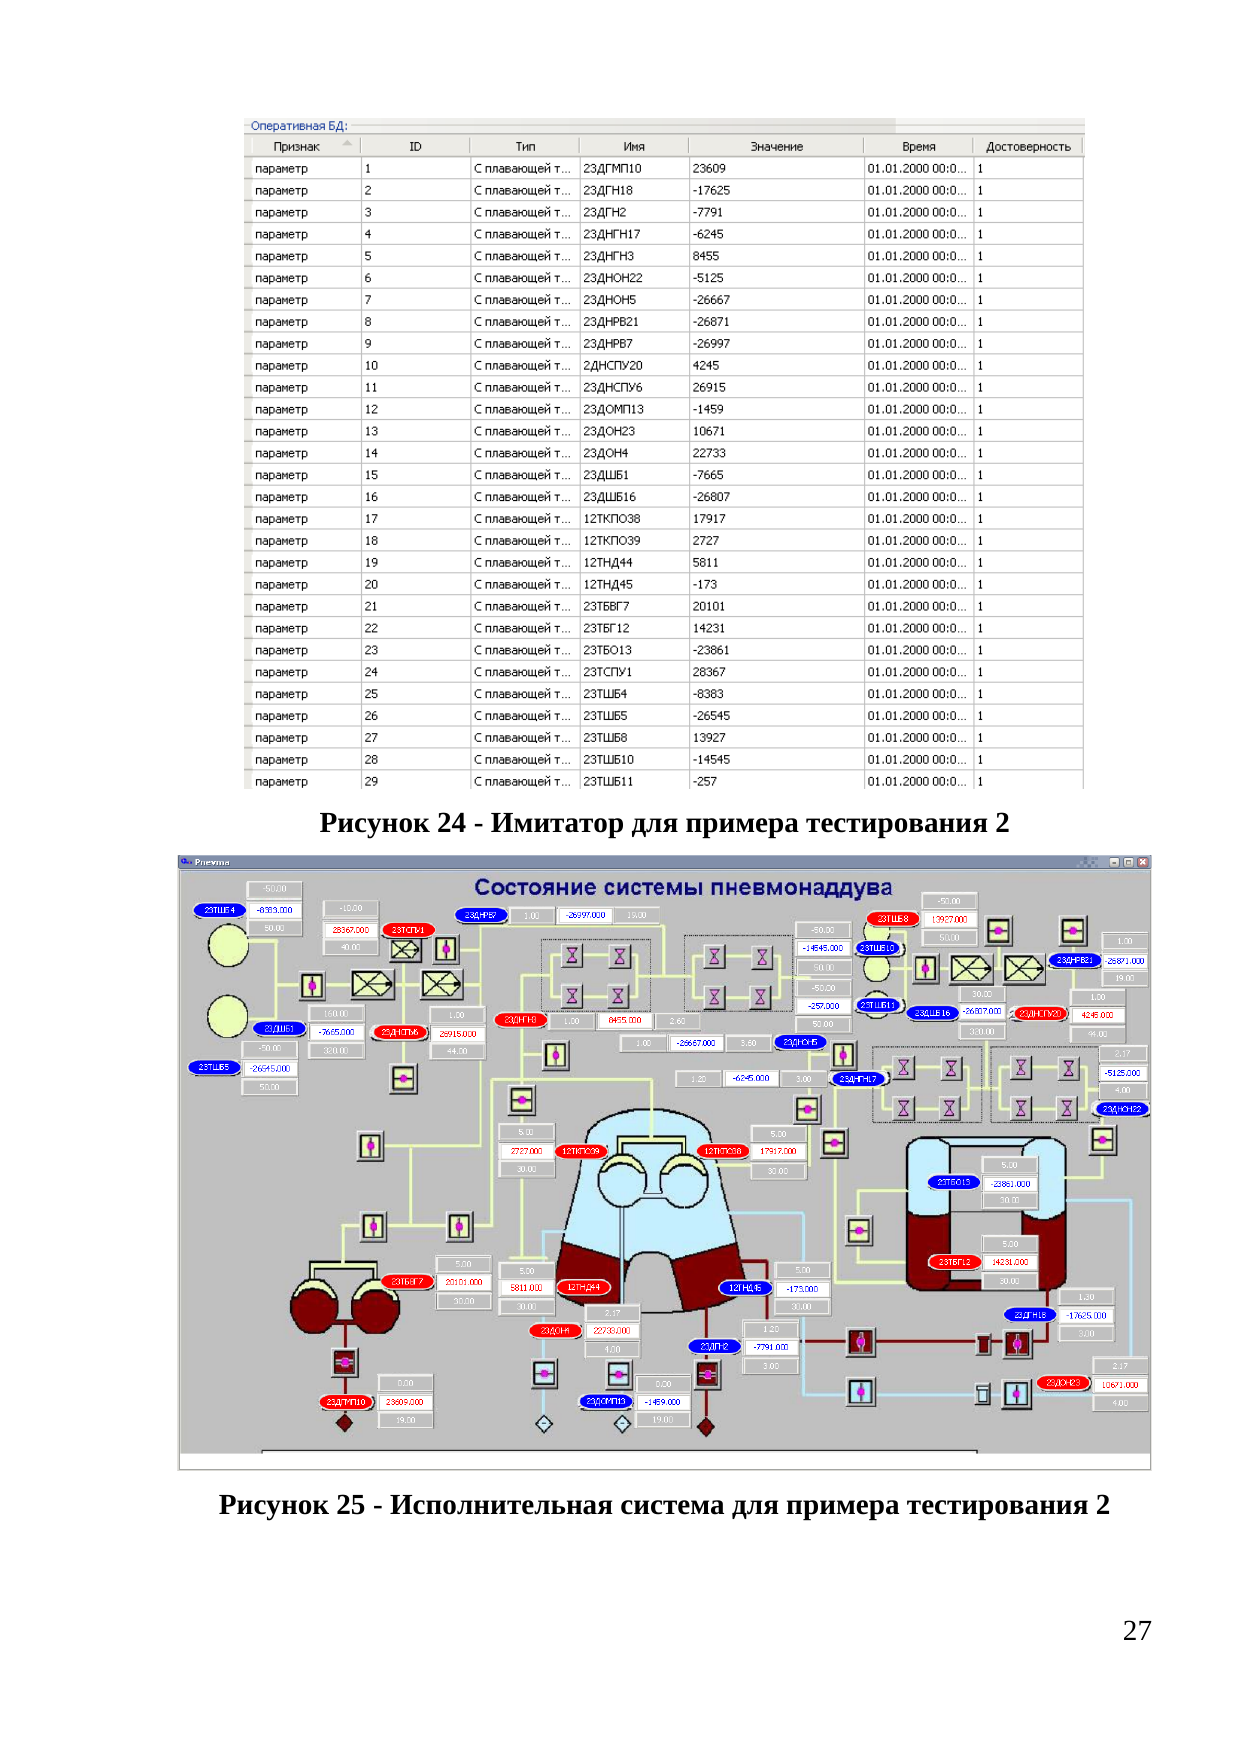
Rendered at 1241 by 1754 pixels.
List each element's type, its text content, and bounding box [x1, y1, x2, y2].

text - Исполнительная система для примера тестирования 2 [251, 1487, 1152, 1521]
picture [244, 118, 1085, 789]
picture [177, 855, 1152, 1471]
text - Имитатор для примера тестирования 2 [251, 805, 1152, 838]
